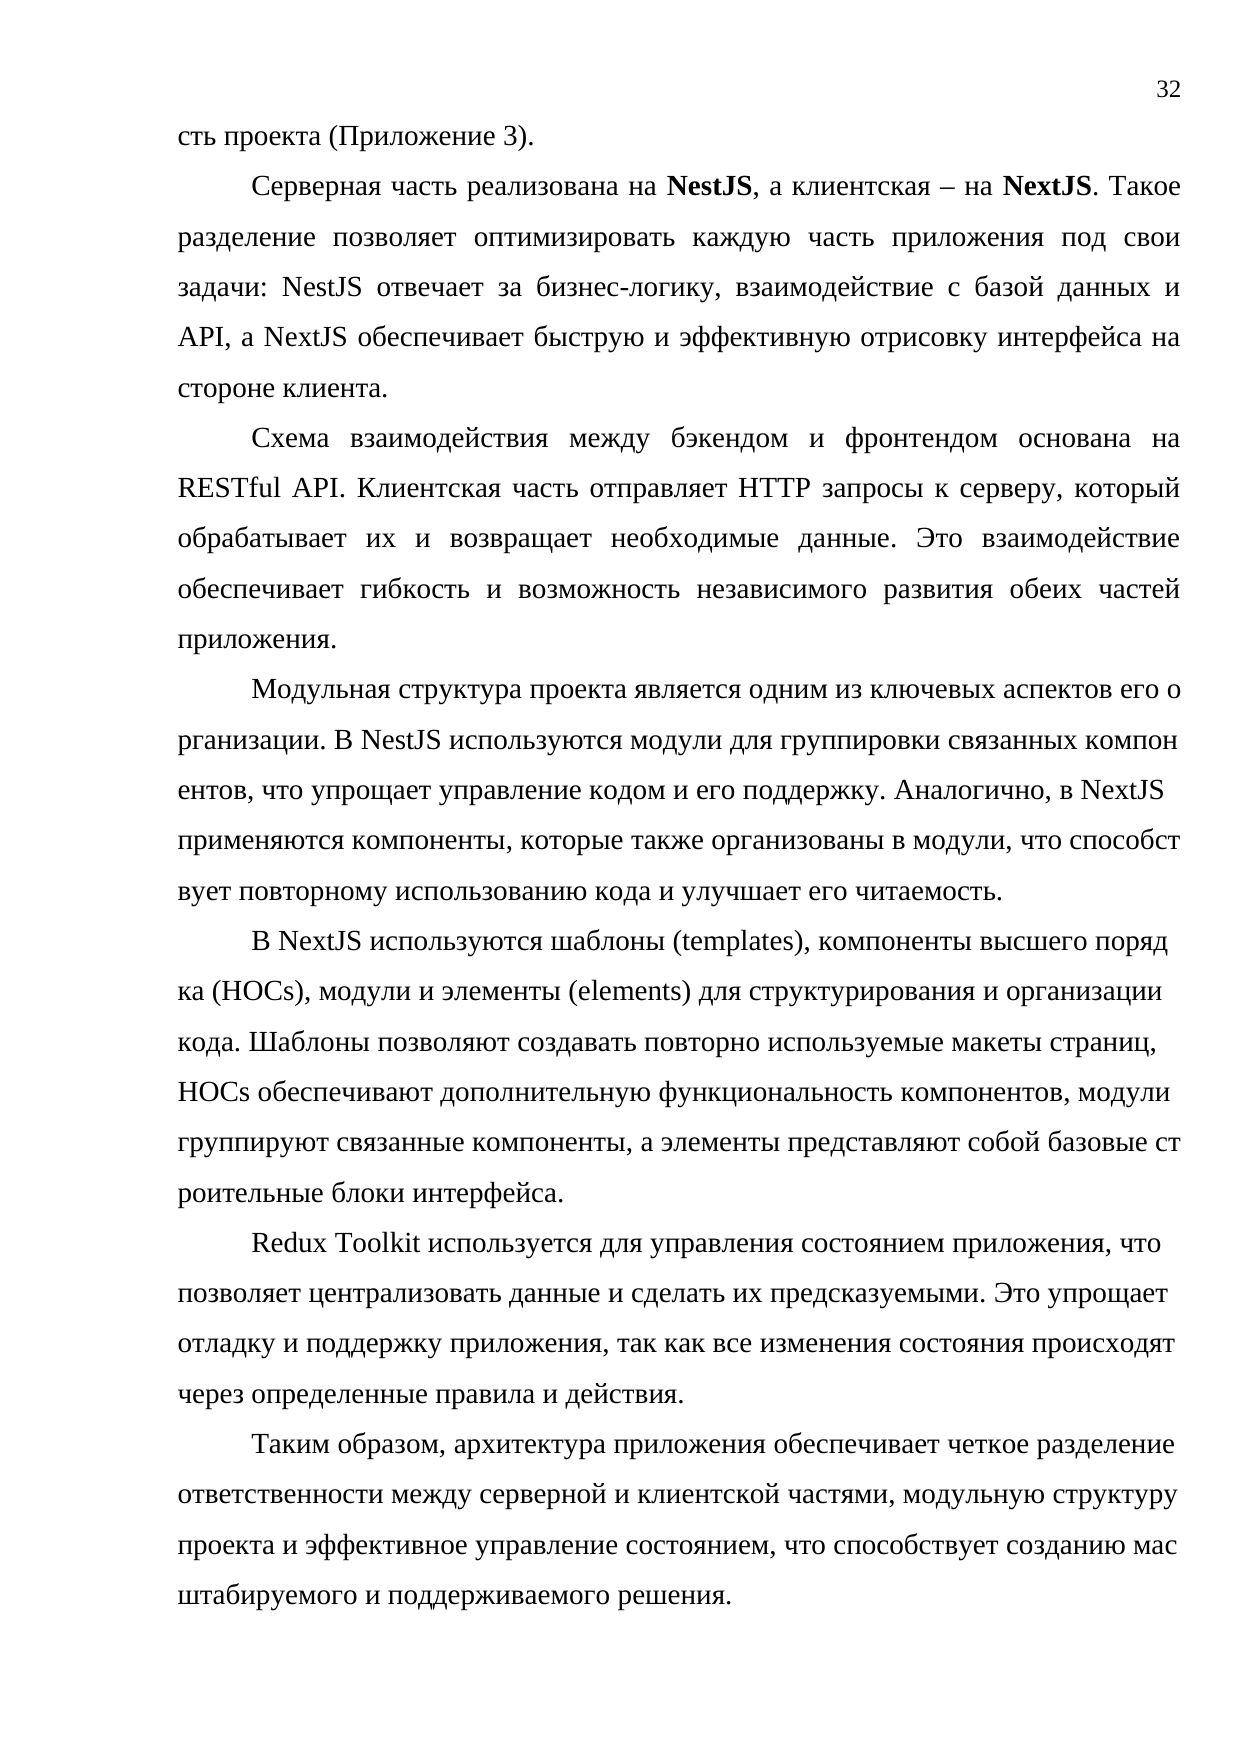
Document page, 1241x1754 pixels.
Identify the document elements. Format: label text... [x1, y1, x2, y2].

text Модульная структура проекта является одним из ключевых аспектов его организации. В NestJS используются модули для группировки связанных компонентов, что упрощает управление кодом и его поддержку. Аналогично, в NextJS применяются компоненты, которые также организованы в модули, что способствует повторному использованию кода и улучшает его читаемость. [177, 672, 1181, 906]
text Серверная часть реализована на NestJS, а клиентская – на NextJS. Такое разделение позволяет оптимизировать каждую часть приложения под свои задачи: NestJS отвечает за бизнес-логику, взаимодействие с базой данных и API, а NextJS обеспечивает быструю и эффективную отрисовку интерфейса на стороне клиента. [177, 168, 1181, 403]
text В NextJS используются шаблоны (templates), компоненты высшего порядка (HOCs), модули и элементы (elements) для структурирования и организации кода. Шаблоны позволяют создавать повторно используемые макеты страниц, HOCs обеспечивают дополнительную функциональность компонентов, модули группируют связанные компоненты, а элементы представляют собой базовые строительные блоки интерфейса. [177, 923, 1181, 1208]
text Redux Toolkit используется для управления состоянием приложения, что позволяет централизовать данные и сделать их предсказуемыми. Это упрощает отладку и поддержку приложения, так как все изменения состояния происходят через определенные правила и действия. [177, 1225, 1181, 1409]
text Таким образом, архитектура приложения обеспечивает четкое разделение ответственности между серверной и клиентской частями, модульную структуру проекта и эффективное управление состоянием, что способствует созданию масштабируемого и поддерживаемого решения. [177, 1426, 1181, 1611]
text Схема взаимодействия между бэкендом и фронтендом основана на RESTful API. Клиентская часть отправляет HTTP запросы к серверу, который обрабатывает их и возвращает необходимые данные. Это взаимодействие обеспечивает гибкость и возможность независимого развития обеих частей приложения. [177, 420, 1181, 655]
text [177, 118, 1181, 152]
